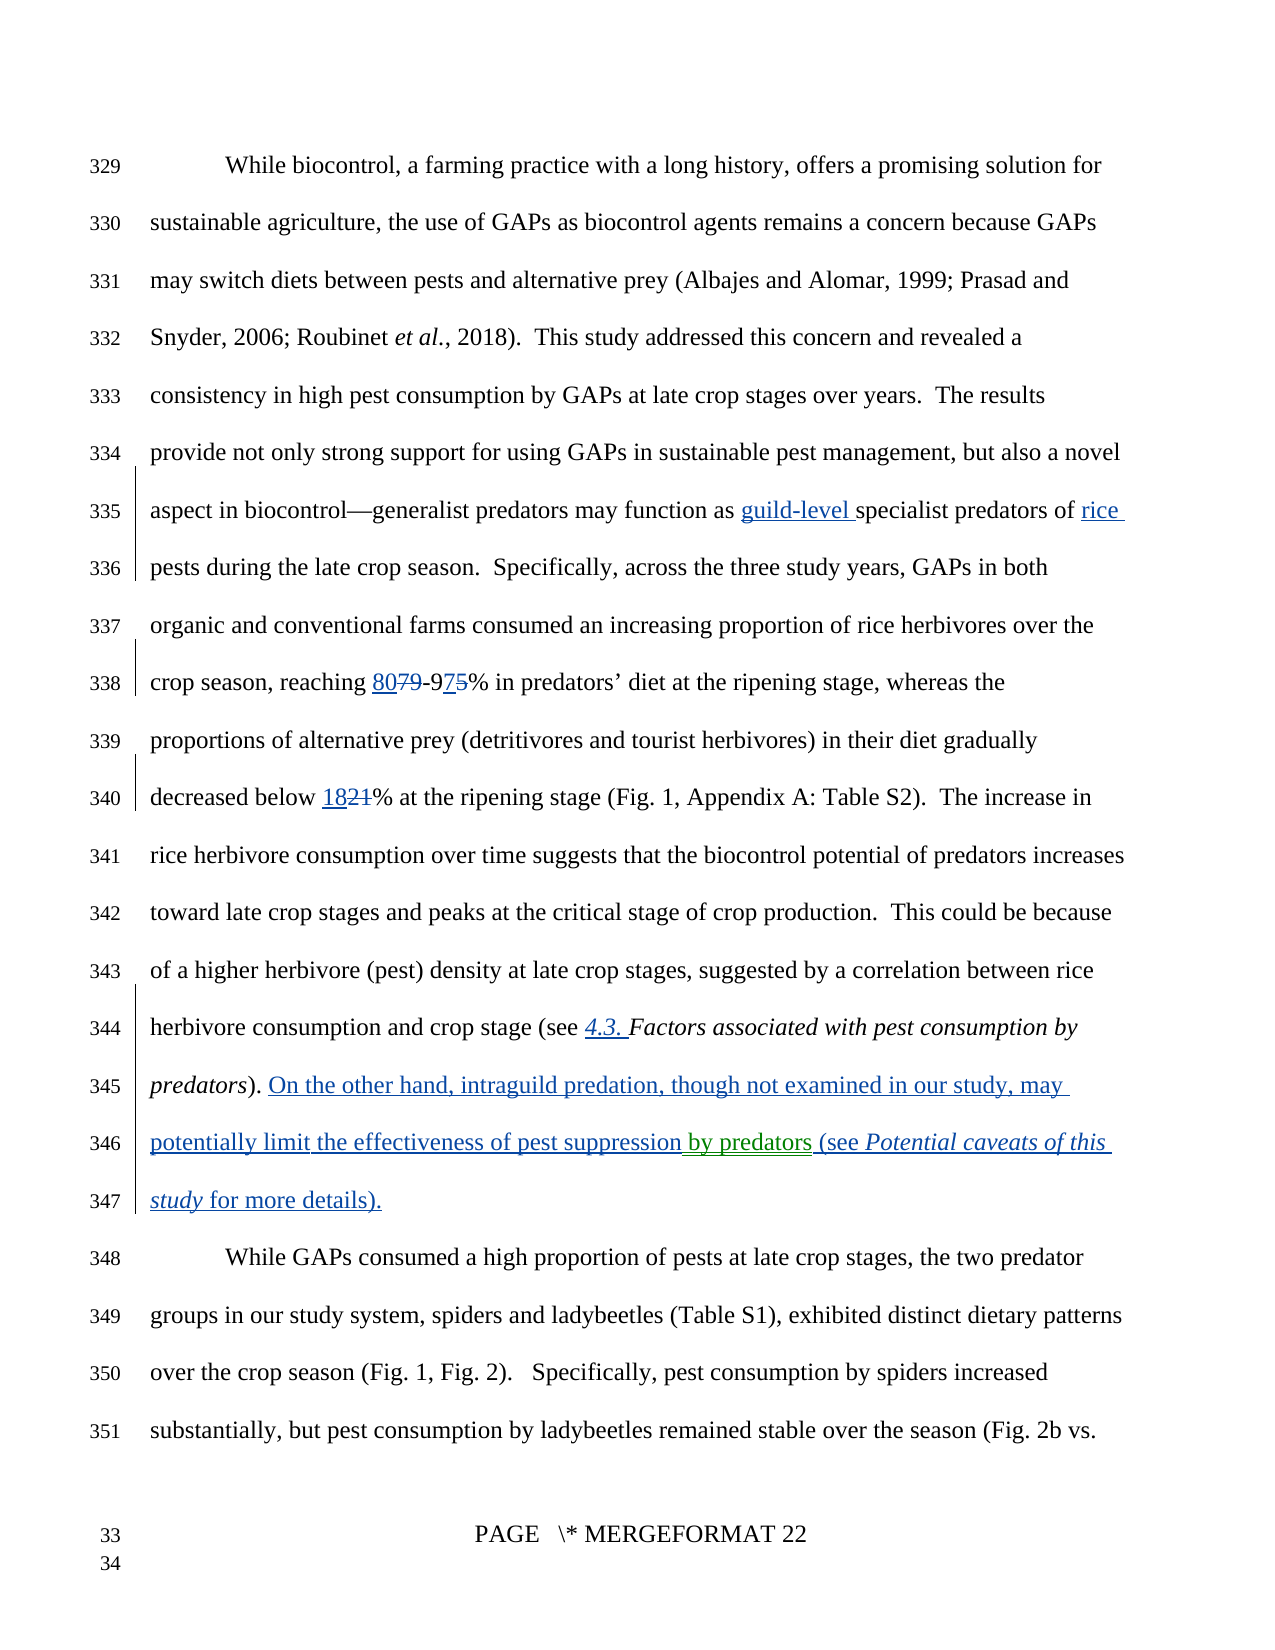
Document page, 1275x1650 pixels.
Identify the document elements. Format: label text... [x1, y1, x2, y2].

text While biocontrol, a farming practice with a long history, offers a promising solution for sustainable agriculture, the use of GAPs as biocontrol agents remains a concern because GAPs may switch diets between pests and alternative prey (Albajes and Alomar, 1999; Prasad and Snyder, 2006; Roubinet et al., 2018). This study addressed this concern and revealed a consistency in high pest consumption by GAPs at late crop stages over years. The results provide not only strong support for using GAPs in sustainable pest management, but also a novel aspect in biocontrol—generalist predators may function as specialist predators of pests during the late crop season. Specifically, across the three study years, GAPs in both organic and conventional farms consumed an increasing proportion of rice herbivores over the crop season, reaching -9% in predators’ diet at the ripening stage, whereas the proportions of alternative prey (detritivores and tourist herbivores) in their diet gradually decreased below % at the ripening stage (Fig. 1, Appendix A: Table S2). The increase in rice herbivore consumption over time suggests that the biocontrol potential of predators increases toward late crop stages and peaks at the critical stage of crop production. This could be because of a higher herbivore (pest) density at late crop stages, suggested by a correlation between rice herbivore consumption and crop stage (see Factors associated with pest consumption by predators). [150, 150, 1125, 1214]
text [150, 1242, 1125, 1444]
